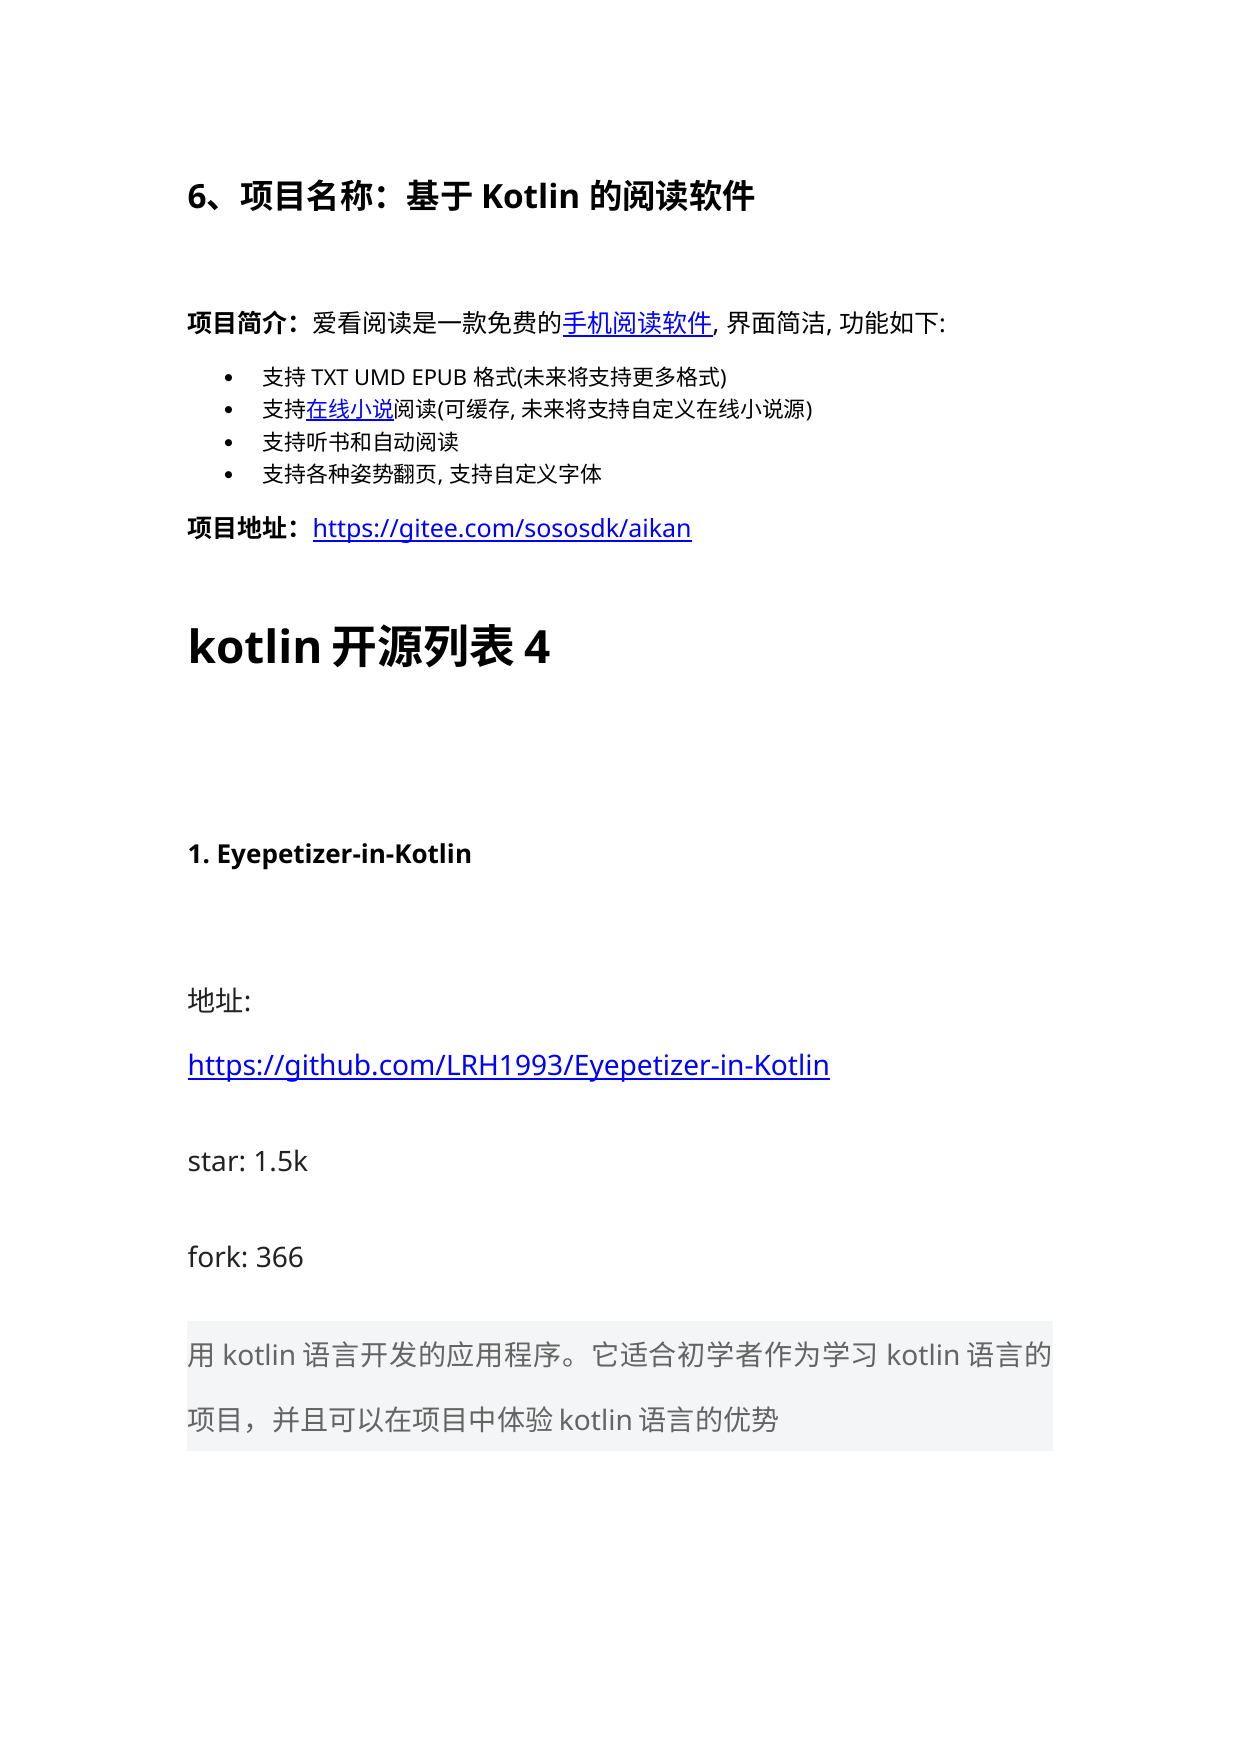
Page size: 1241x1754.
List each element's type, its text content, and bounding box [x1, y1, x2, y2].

list 支持各种姿势翻页, 支持自定义字体 [225, 457, 1053, 489]
text 项目简介：爱看阅读是一款免费的手机阅读软件, 界面简洁, 功能如下: [187, 289, 1053, 354]
text 项目地址：https://gitee.com/sososdk/aikan [187, 494, 1053, 559]
text fork: 366 [187, 1224, 1053, 1289]
list 支持听书和自动阅读 [225, 424, 1053, 457]
subtitle kotlin开源列表4 [187, 595, 1053, 692]
text 地址: https://github.com/LRH1993/Eyepetizer-in-Kotlin [187, 967, 1053, 1097]
text star: 1.5k [187, 1128, 1053, 1193]
subtitle 1. Eyepetizer-in-Kotlin [187, 821, 1053, 886]
text 用kotlin语言开发的应用程序。它适合初学者作为学习kotlin语言的项目，并且可以在项目中体验kotlin语言的优势 [187, 1321, 1053, 1451]
list 支持 TXT UMD EPUB 格式(未来将支持更多格式) [225, 359, 1053, 392]
list 支持在线小说阅读(可缓存, 未来将支持自定义在线小说源) [225, 392, 1053, 424]
subtitle 6、项目名称：基于 Kotlin 的阅读软件 [187, 162, 1053, 227]
